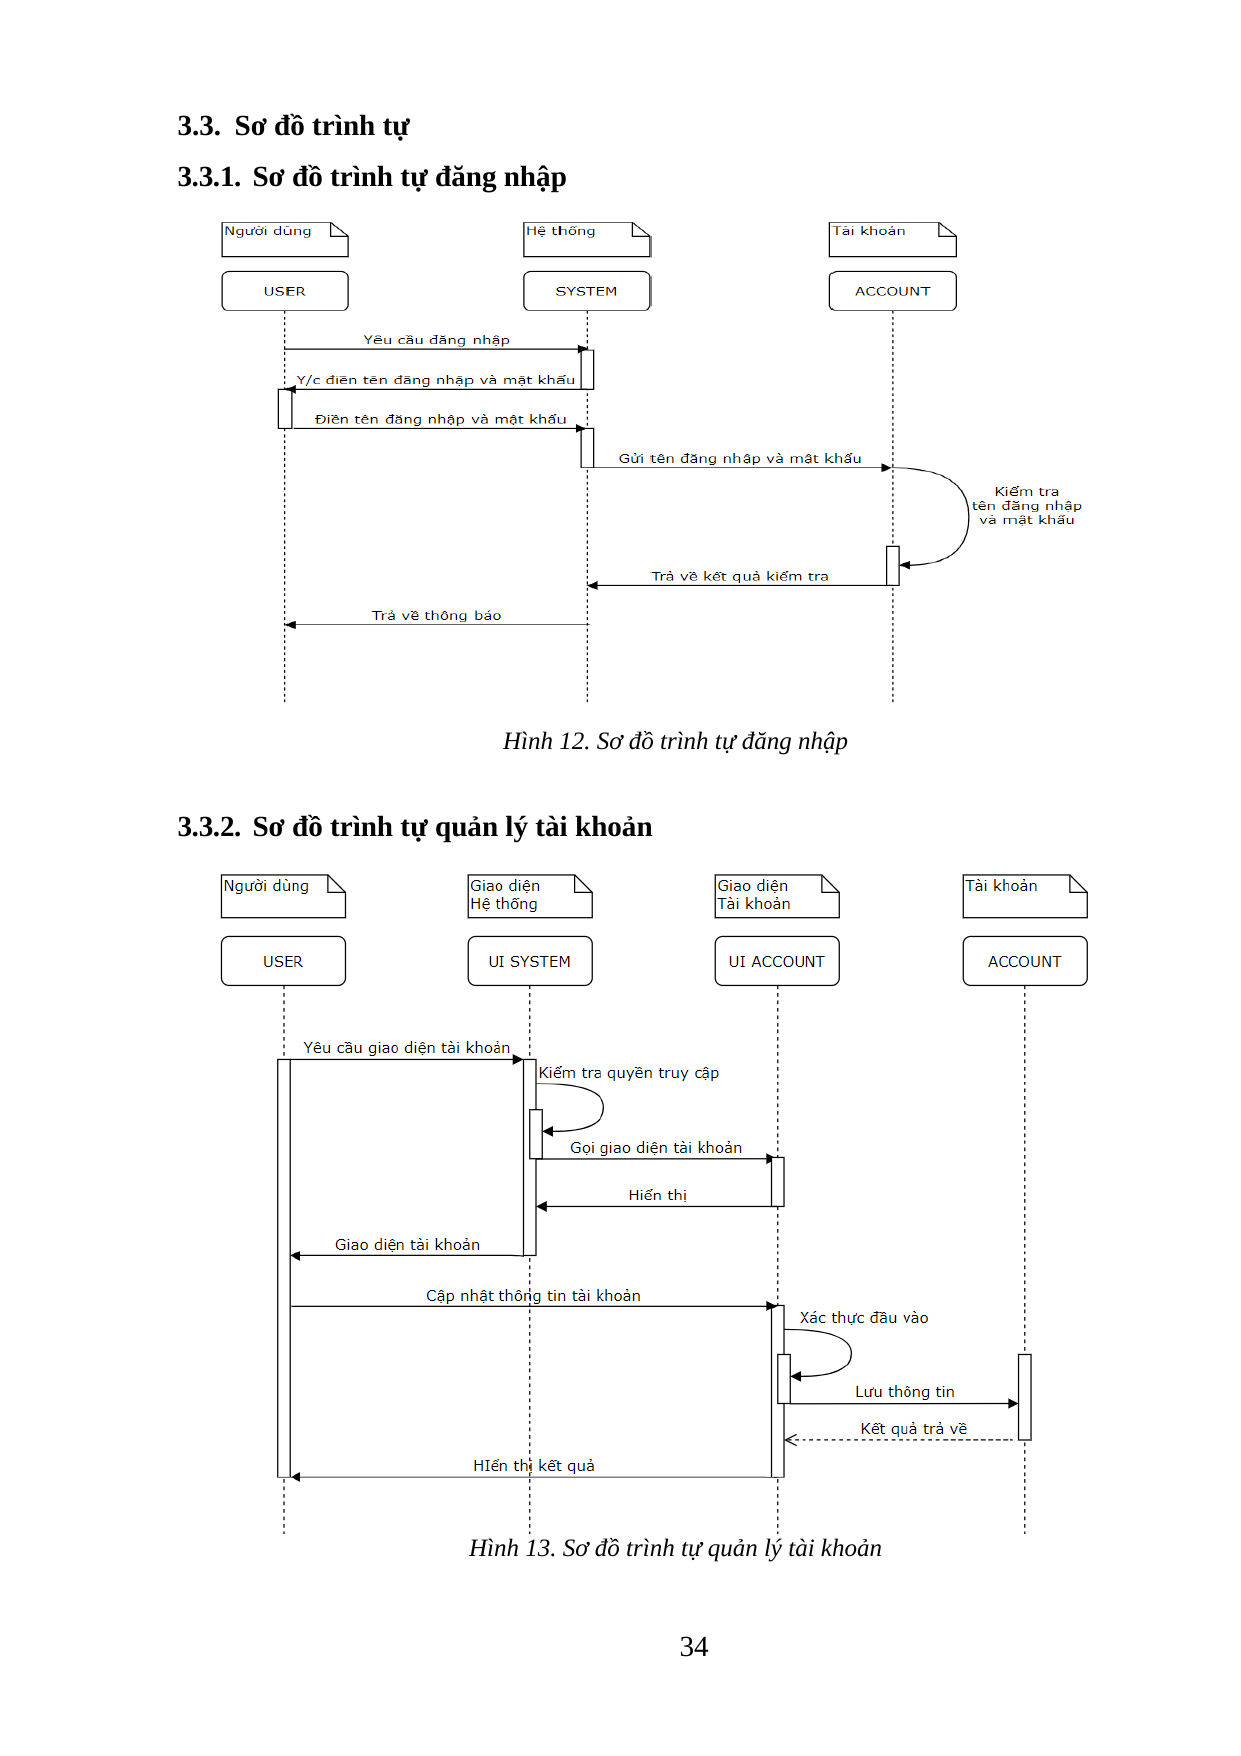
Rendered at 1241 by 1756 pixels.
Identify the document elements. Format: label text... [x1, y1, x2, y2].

list Sơ đồ trình tự [177, 108, 1153, 142]
list Sơ đồ trình tự đăng nhập [177, 159, 1153, 192]
text Hình 13. Sơ đồ trình tự quản lý tài khoản [150, 1533, 1201, 1562]
picture [198, 208, 1105, 727]
text Hình 12. Sơ đồ trình tự đăng nhập [150, 726, 1201, 755]
list Sơ đồ trình tự quản lý tài khoản [177, 809, 1153, 843]
picture [193, 859, 1110, 1534]
